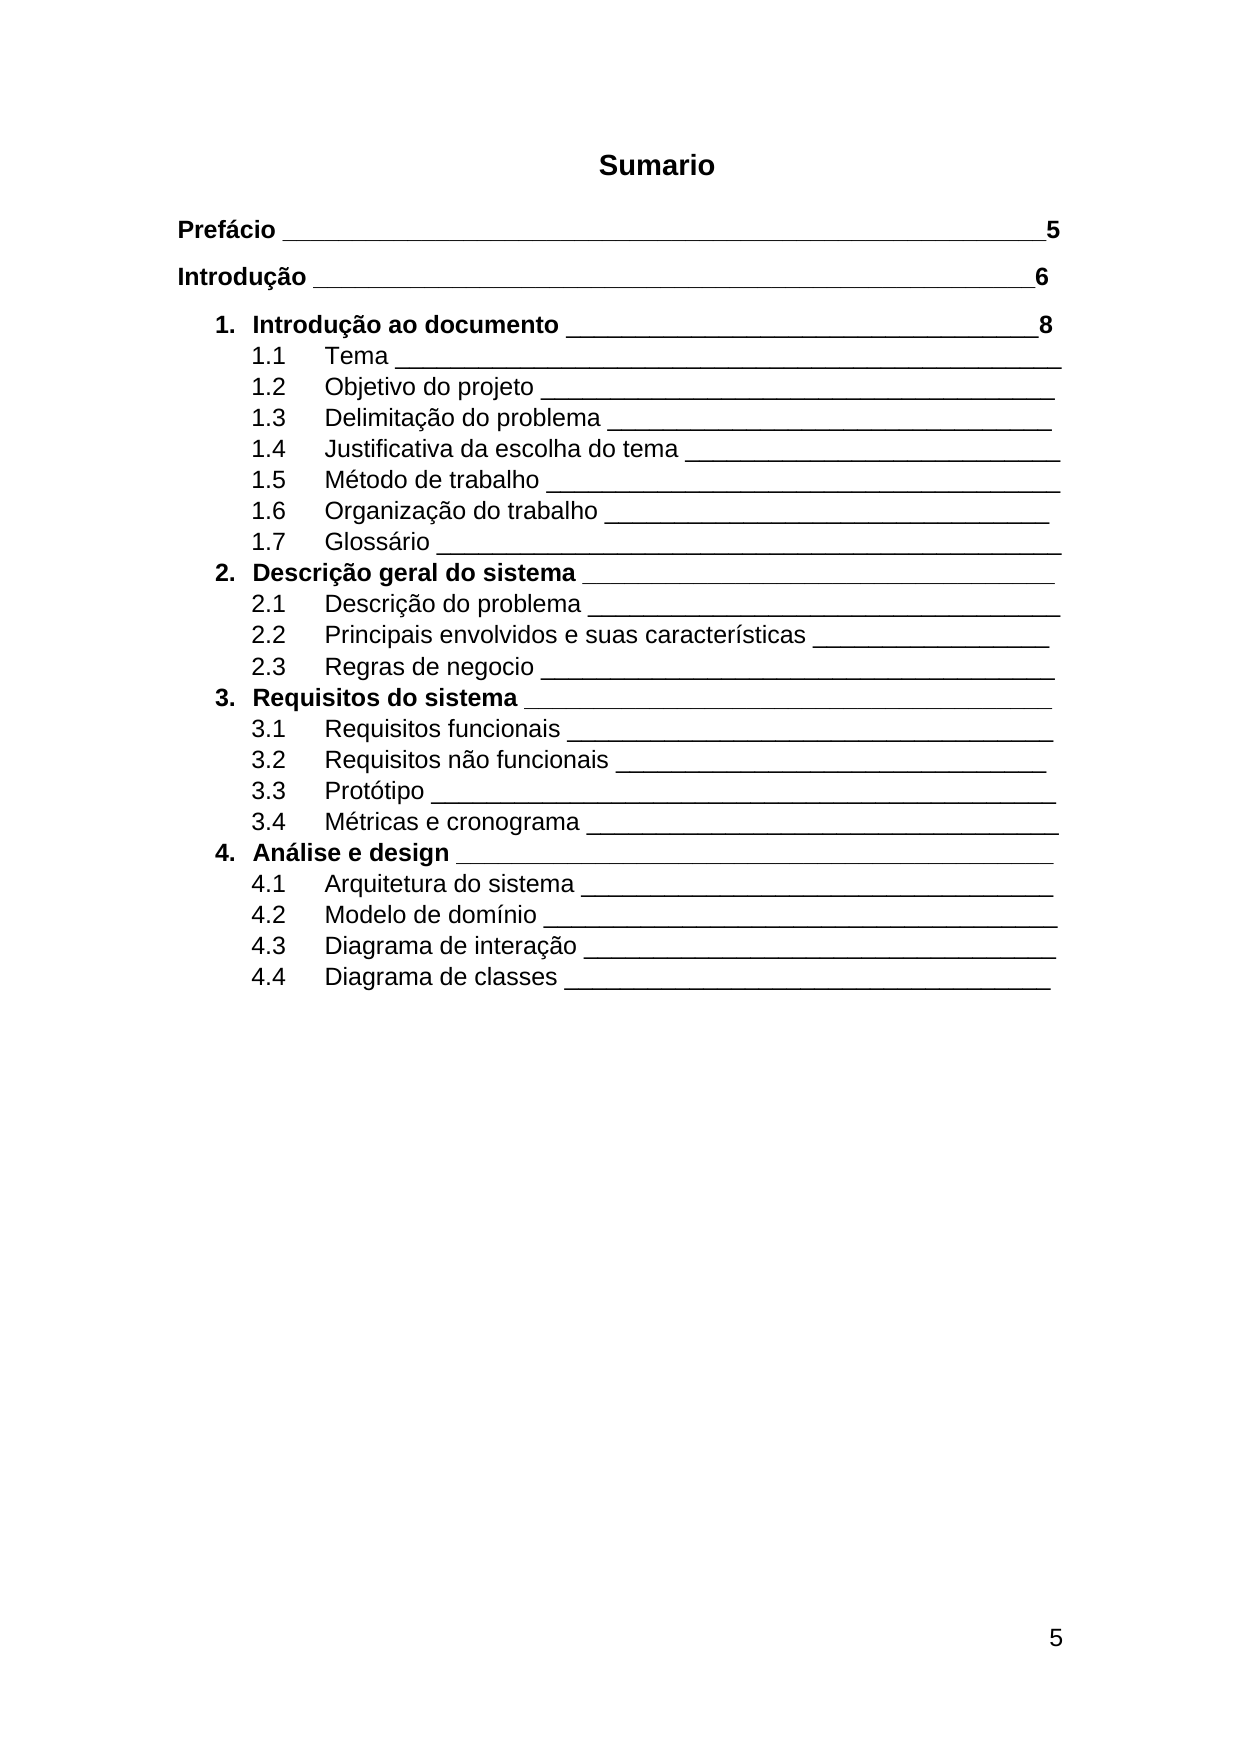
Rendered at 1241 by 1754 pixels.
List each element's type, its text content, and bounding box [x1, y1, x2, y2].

text Introdução ____________________________________________________6 [177, 262, 1063, 291]
list Delimitação do problema ________________________________ [251, 403, 1063, 432]
list Método de trabalho _____________________________________ [251, 465, 1063, 494]
list Glossário _____________________________________________ [251, 527, 1063, 556]
list Modelo de domínio _____________________________________ [251, 900, 1063, 928]
text Sumario [177, 148, 1063, 181]
list Regras de negocio _____________________________________ [251, 651, 1063, 680]
list Requisitos não funcionais _______________________________ [251, 744, 1063, 773]
text Prefácio _______________________________________________________5 [177, 214, 1063, 243]
list Organização do trabalho ________________________________ [251, 496, 1063, 525]
list Arquitetura do sistema __________________________________ [251, 869, 1063, 897]
list Diagrama de interação __________________________________ [251, 931, 1063, 959]
list Descrição do problema __________________________________ [251, 589, 1063, 618]
list Principais envolvidos e suas características _________________ [251, 620, 1063, 649]
list Justificativa da escolha do tema ___________________________ [251, 434, 1063, 463]
list Objetivo do projeto _____________________________________ [251, 372, 1063, 401]
list Análise e design ___________________________________________ [215, 838, 1063, 866]
list Introdução ao documento __________________________________8 [215, 310, 1063, 339]
list Descrição geral do sistema __________________________________ [215, 558, 1063, 587]
list Protótipo _____________________________________________ [251, 776, 1063, 804]
list Métricas e cronograma __________________________________ [251, 807, 1063, 835]
list Tema ________________________________________________ [251, 341, 1063, 370]
list Requisitos do sistema ______________________________________ [215, 682, 1063, 711]
list Requisitos funcionais ___________________________________ [251, 713, 1063, 742]
list Diagrama de classes ___________________________________ [251, 962, 1063, 991]
